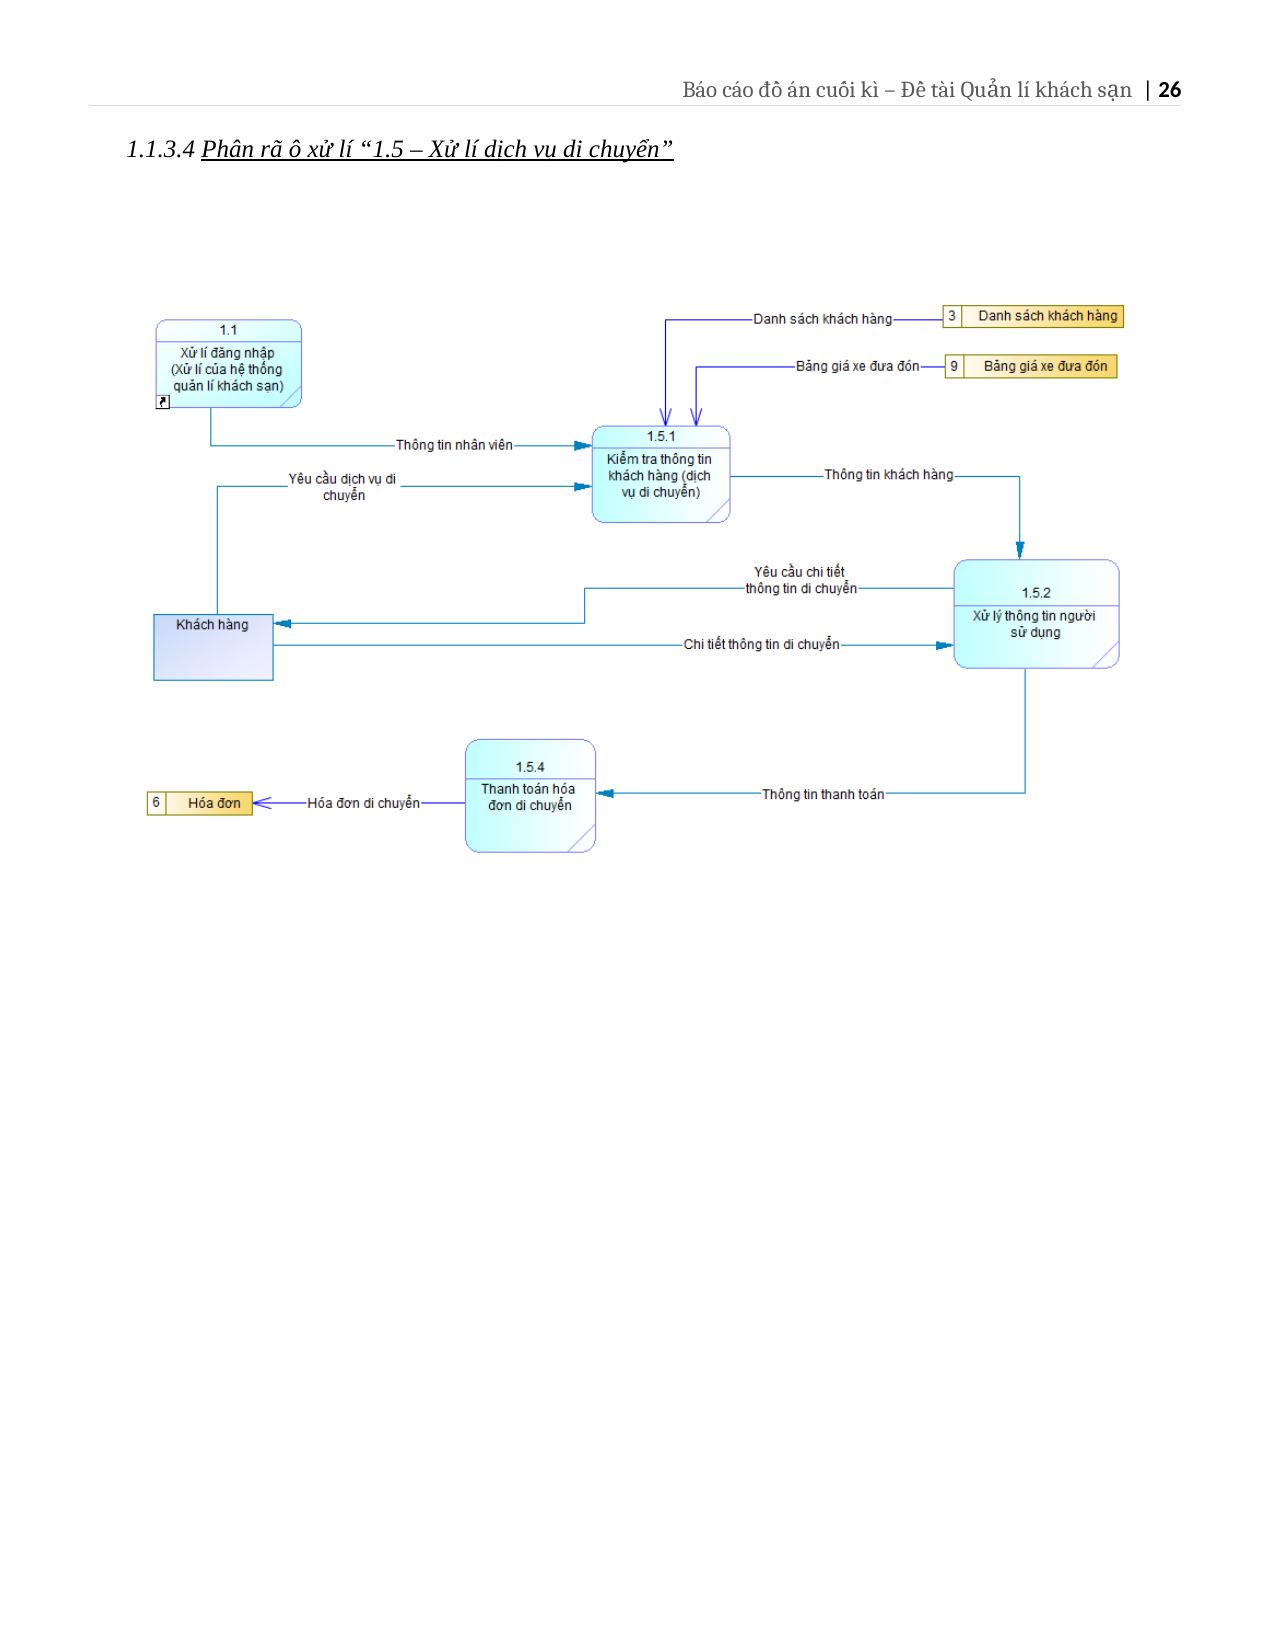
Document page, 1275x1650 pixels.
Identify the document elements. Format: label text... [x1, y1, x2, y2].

picture [113, 281, 1158, 866]
list Phân rã ô xử lí “1.5 – Xử lí dịch vụ di chuyển” [126, 134, 1181, 163]
